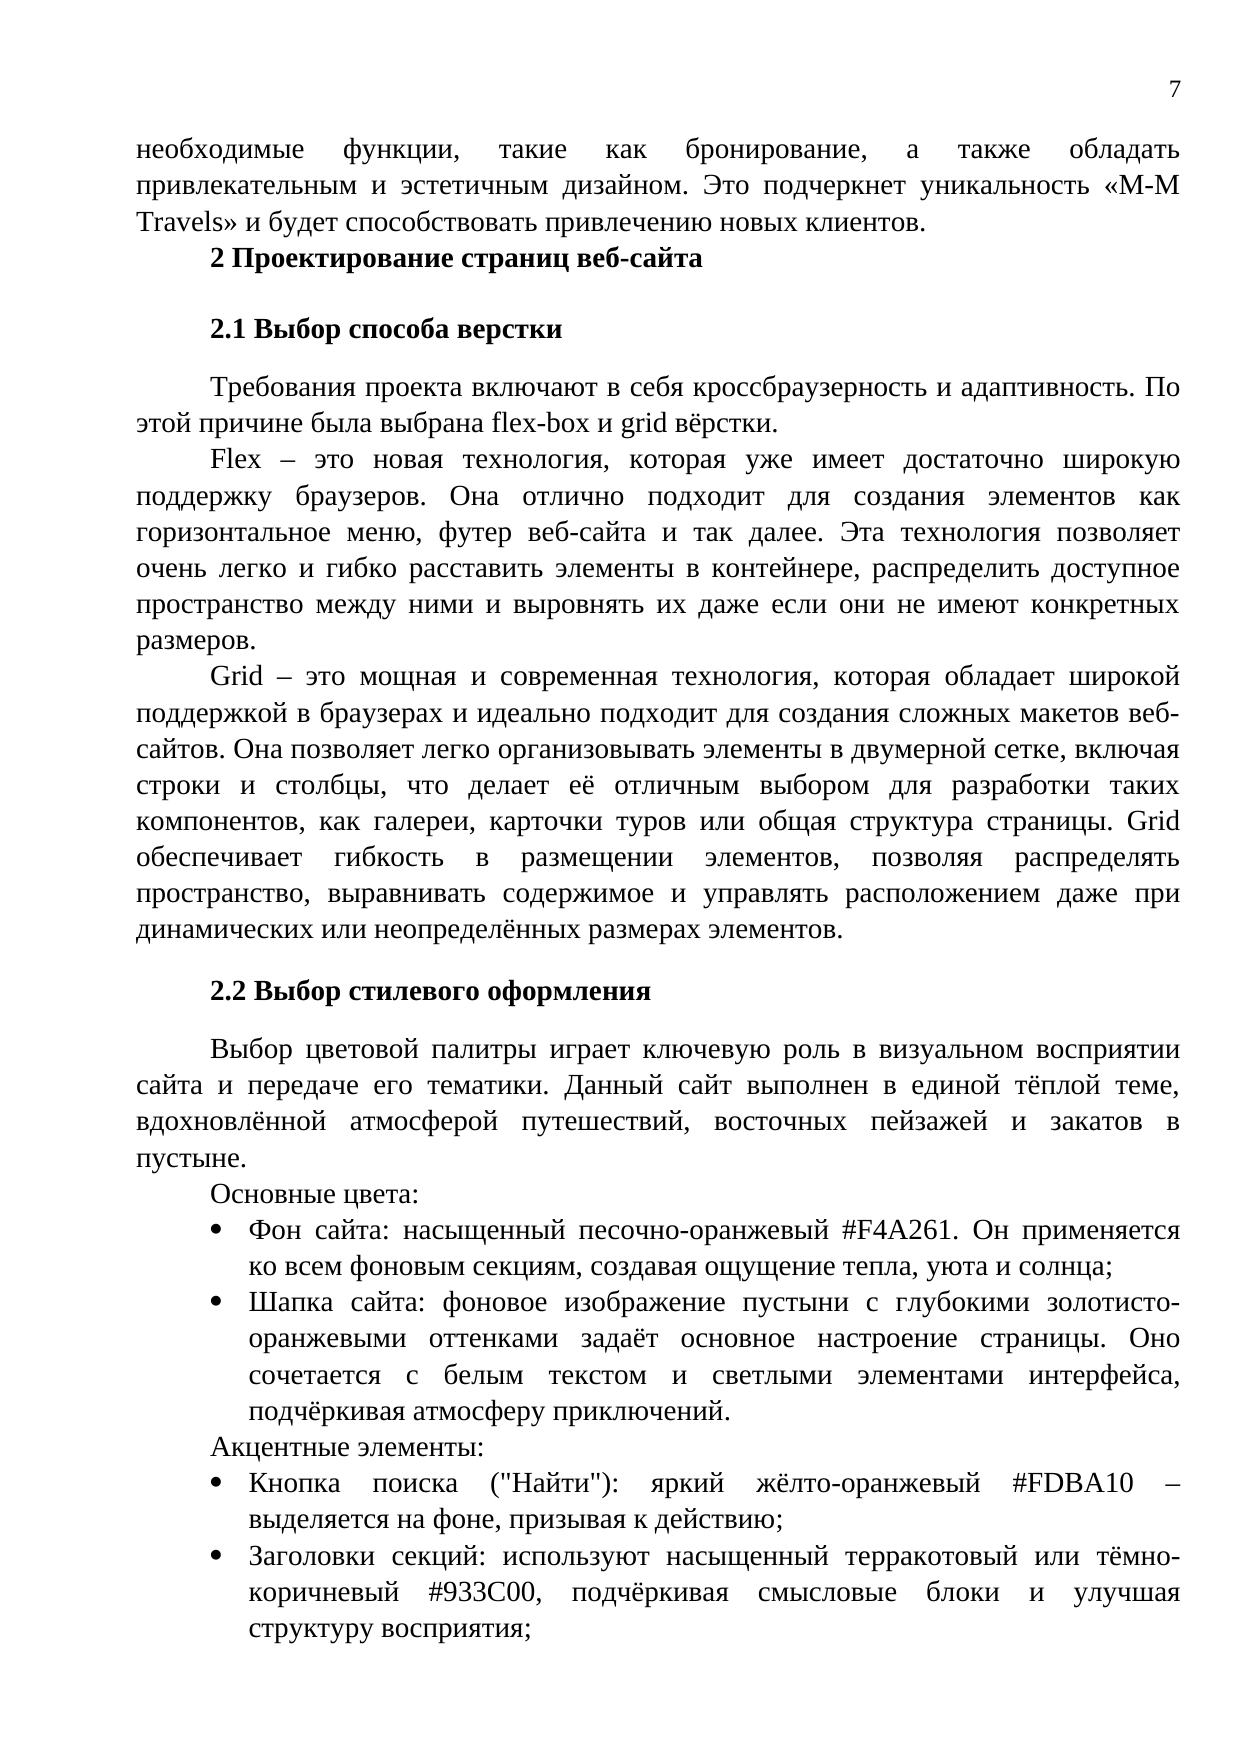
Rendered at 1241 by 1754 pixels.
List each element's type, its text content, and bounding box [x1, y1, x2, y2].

text Акцентные элементы: [136, 1429, 1181, 1463]
list Фон сайта: насыщенный песочно-оранжевый #F4A261. Он применяется ко всем фоновым секциям, создавая ощущение тепла, уюта и солнца; [211, 1212, 1181, 1282]
list Шапка сайта: фоновое изображение пустыни с глубокими золотисто-оранжевыми оттенками задаёт основное настроение страницы. Оно сочетается с белым текстом и светлыми элементами интерфейса, подчёркивая атмосферу приключений. [211, 1284, 1181, 1426]
list Кнопка поиска ("Найти"): яркий жёлто-оранжевый #FDBA10 – выделяется на фоне, призывая к действию; [211, 1465, 1181, 1535]
text Grid – это мощная и современная технология, которая обладает широкой поддержкой в браузерах и идеально подходит для создания сложных макетов веб-сайтов. Она позволяет легко организовывать элементы в двумерной сетке, включая строки и столбцы, что делает её отличным выбором для разработки таких компонентов, как галереи, карточки туров или общая структура страницы. Grid обеспечивает гибкость в размещении элементов, позволяя распределять пространство, выравнивать содержимое и управлять расположением даже при динамических или неопределённых размерах элементов. [136, 658, 1181, 945]
text Выбор стилевого оформления [136, 973, 1181, 1006]
text Проектирование страниц веб-сайта [136, 240, 1181, 273]
text Выбор способа верстки [136, 311, 1181, 344]
text Требования проекта включают в себя кроссбраузерность и адаптивность. По этой причине была выбрана flex-box и grid вёрстки. [136, 369, 1181, 439]
text Flex – это новая технология, которая уже имеет достаточно широкую поддержку браузеров. Она отлично подходит для создания элементов как горизонтальное меню, футер веб-сайта и так далее. Эта технология позволяет очень легко и гибко расставить элементы в контейнере, распределить доступное пространство между ними и выровнять их даже если они не имеют конкретных размеров. [136, 442, 1181, 656]
text Выбор цветовой палитры играет ключевую роль в визуальном восприятии сайта и передаче его тематики. Данный сайт выполнен в единой тёплой теме, вдохновлённой атмосферой путешествий, восточных пейзажей и закатов в пустыне. [136, 1031, 1181, 1173]
text Основные цвета: [136, 1176, 1181, 1209]
list Заголовки секций: используют насыщенный терракотовый или тёмно-коричневый #933C00, подчёркивая смысловые блоки и улучшая структуру восприятия; [211, 1538, 1181, 1643]
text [136, 131, 1181, 237]
